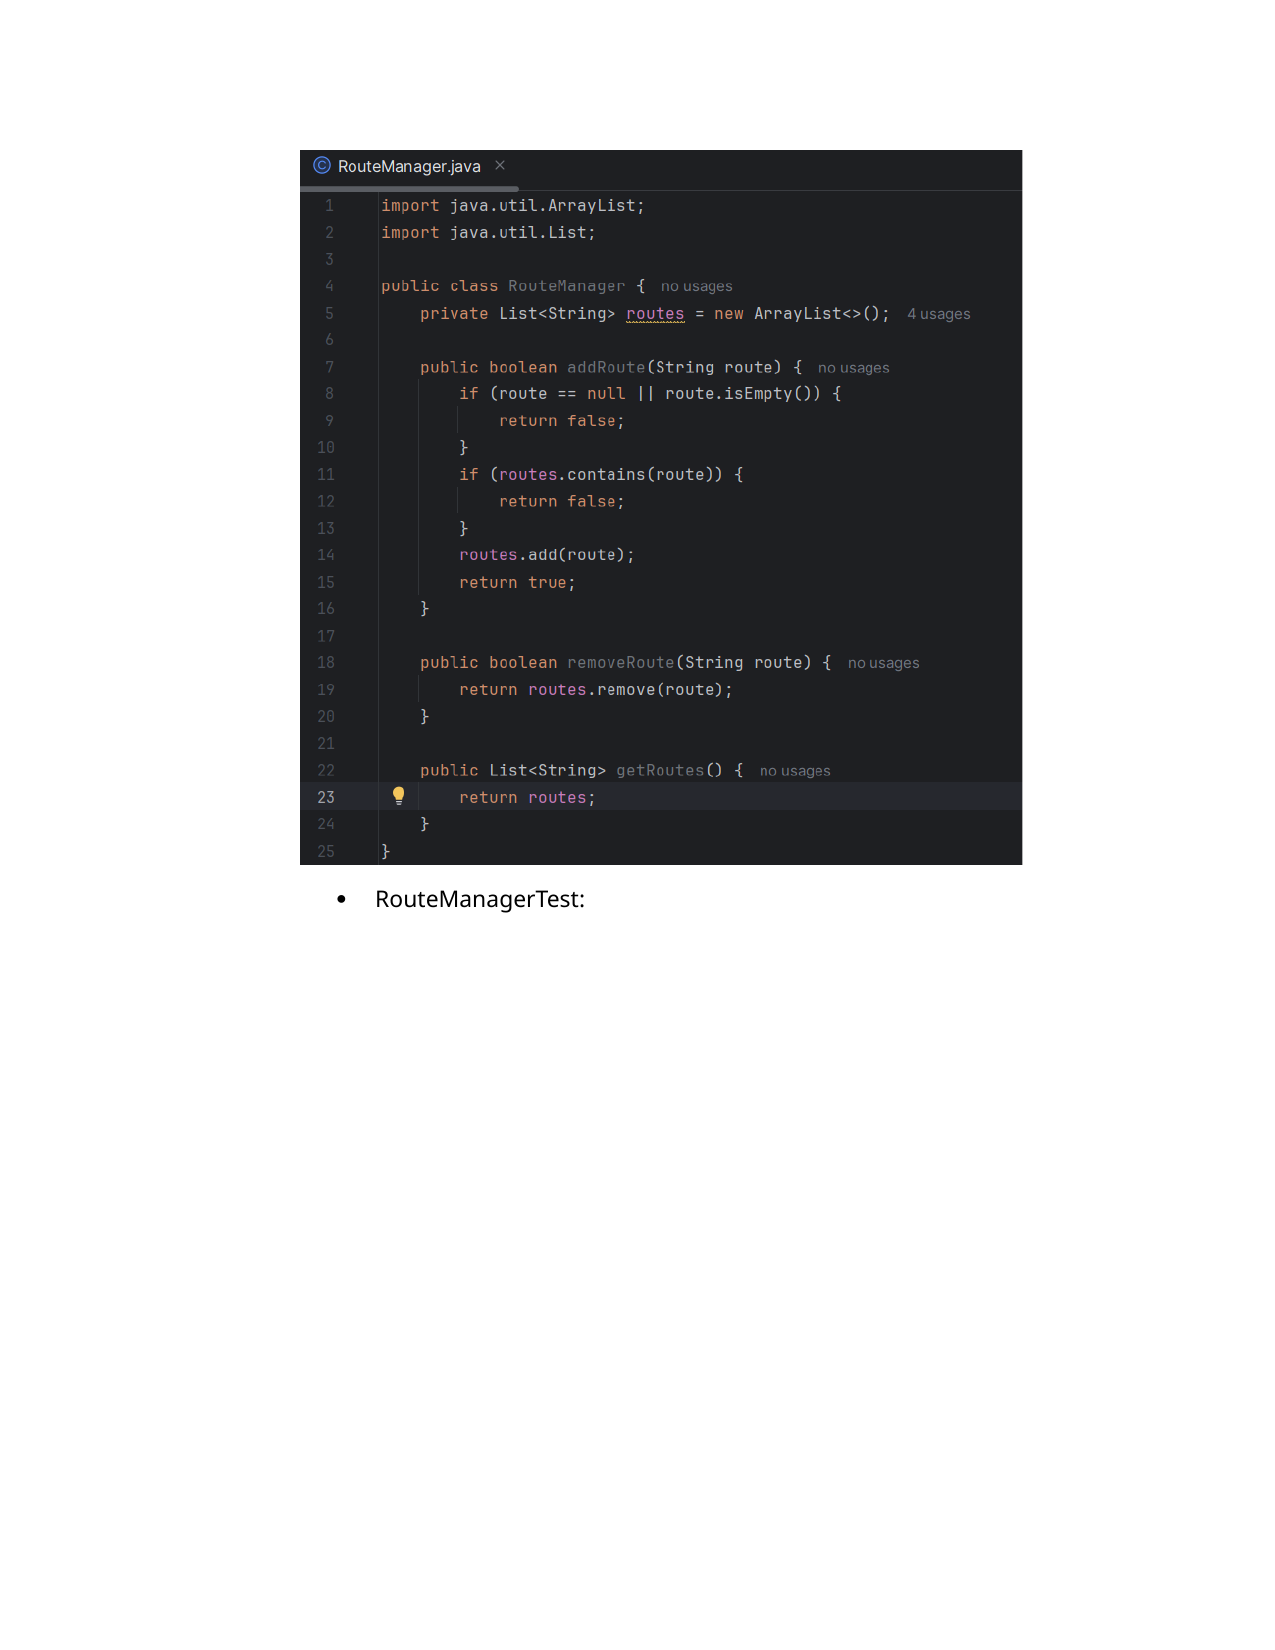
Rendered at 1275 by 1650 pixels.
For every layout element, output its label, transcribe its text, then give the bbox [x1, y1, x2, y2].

list RouteManagerTest: [337, 883, 1125, 914]
picture [300, 150, 1023, 865]
